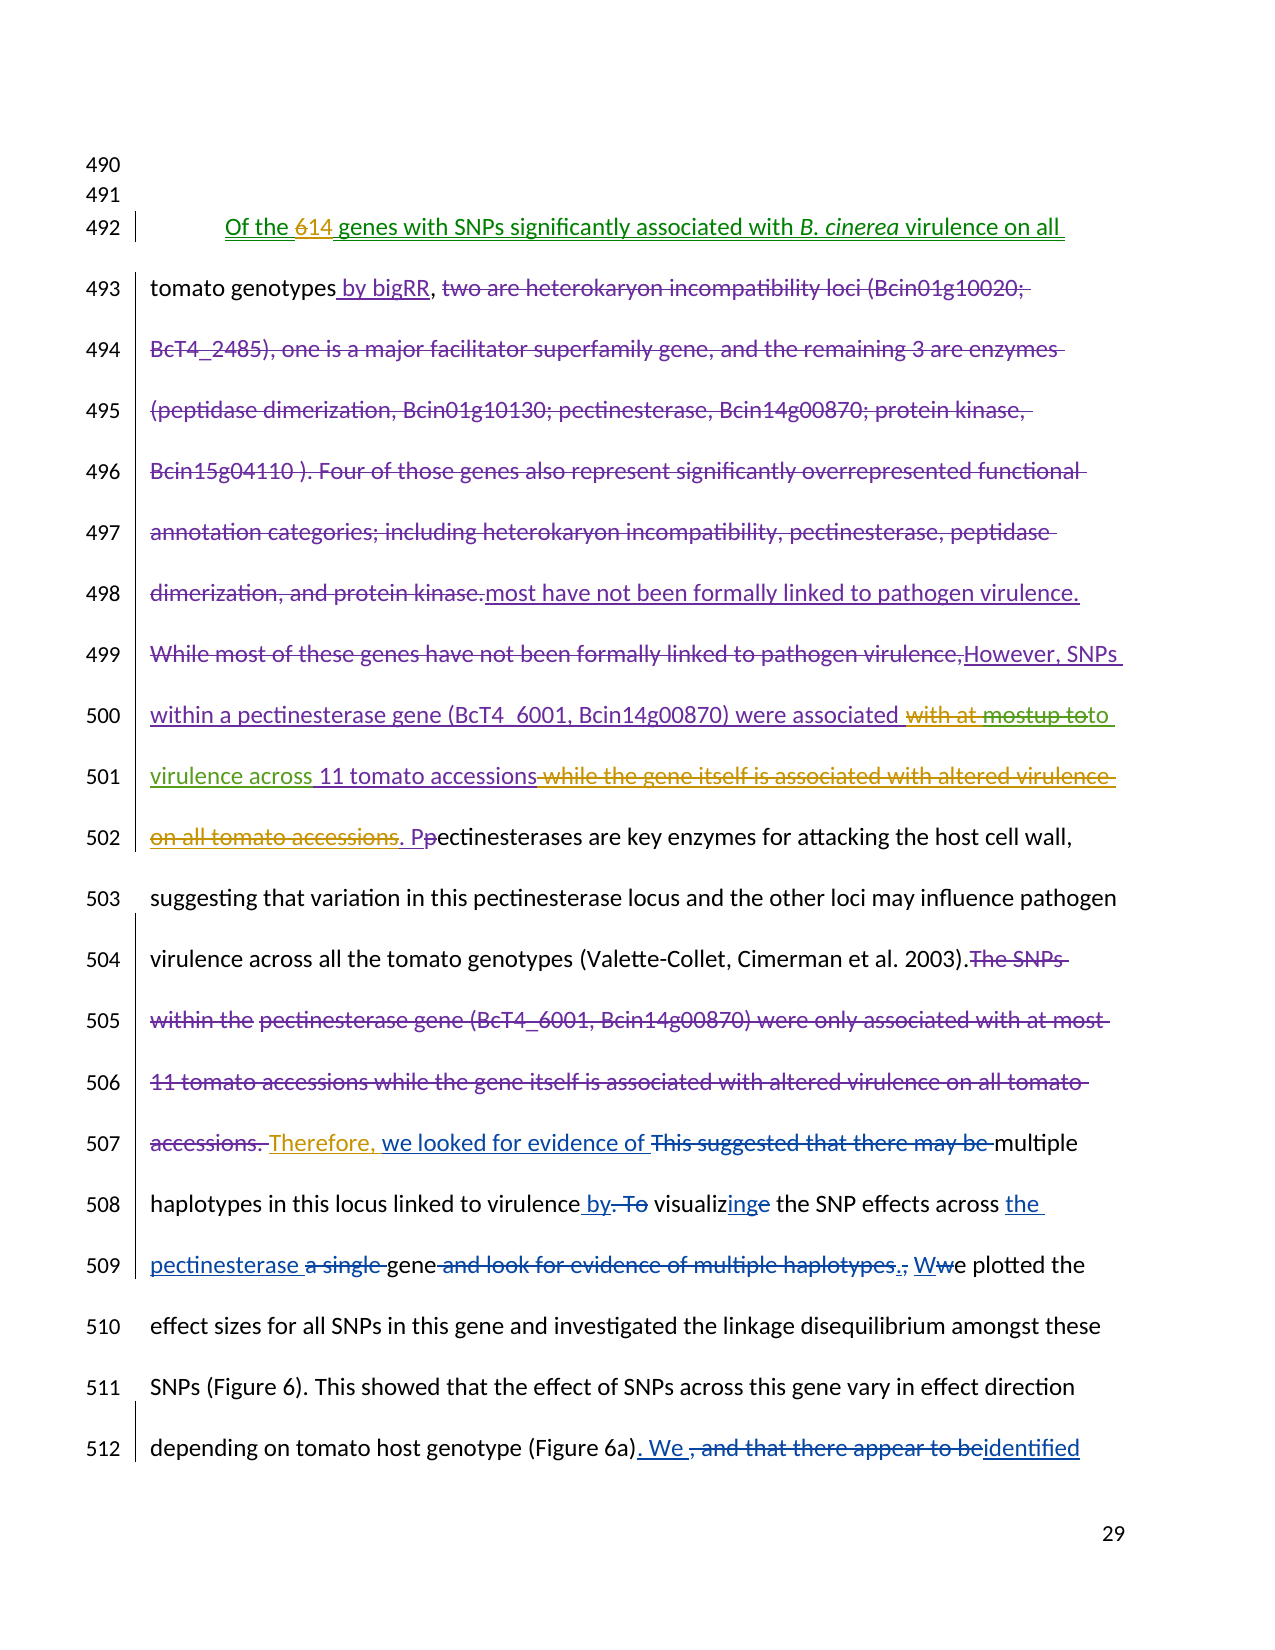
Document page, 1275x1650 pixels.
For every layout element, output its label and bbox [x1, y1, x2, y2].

text [150, 272, 1125, 1462]
